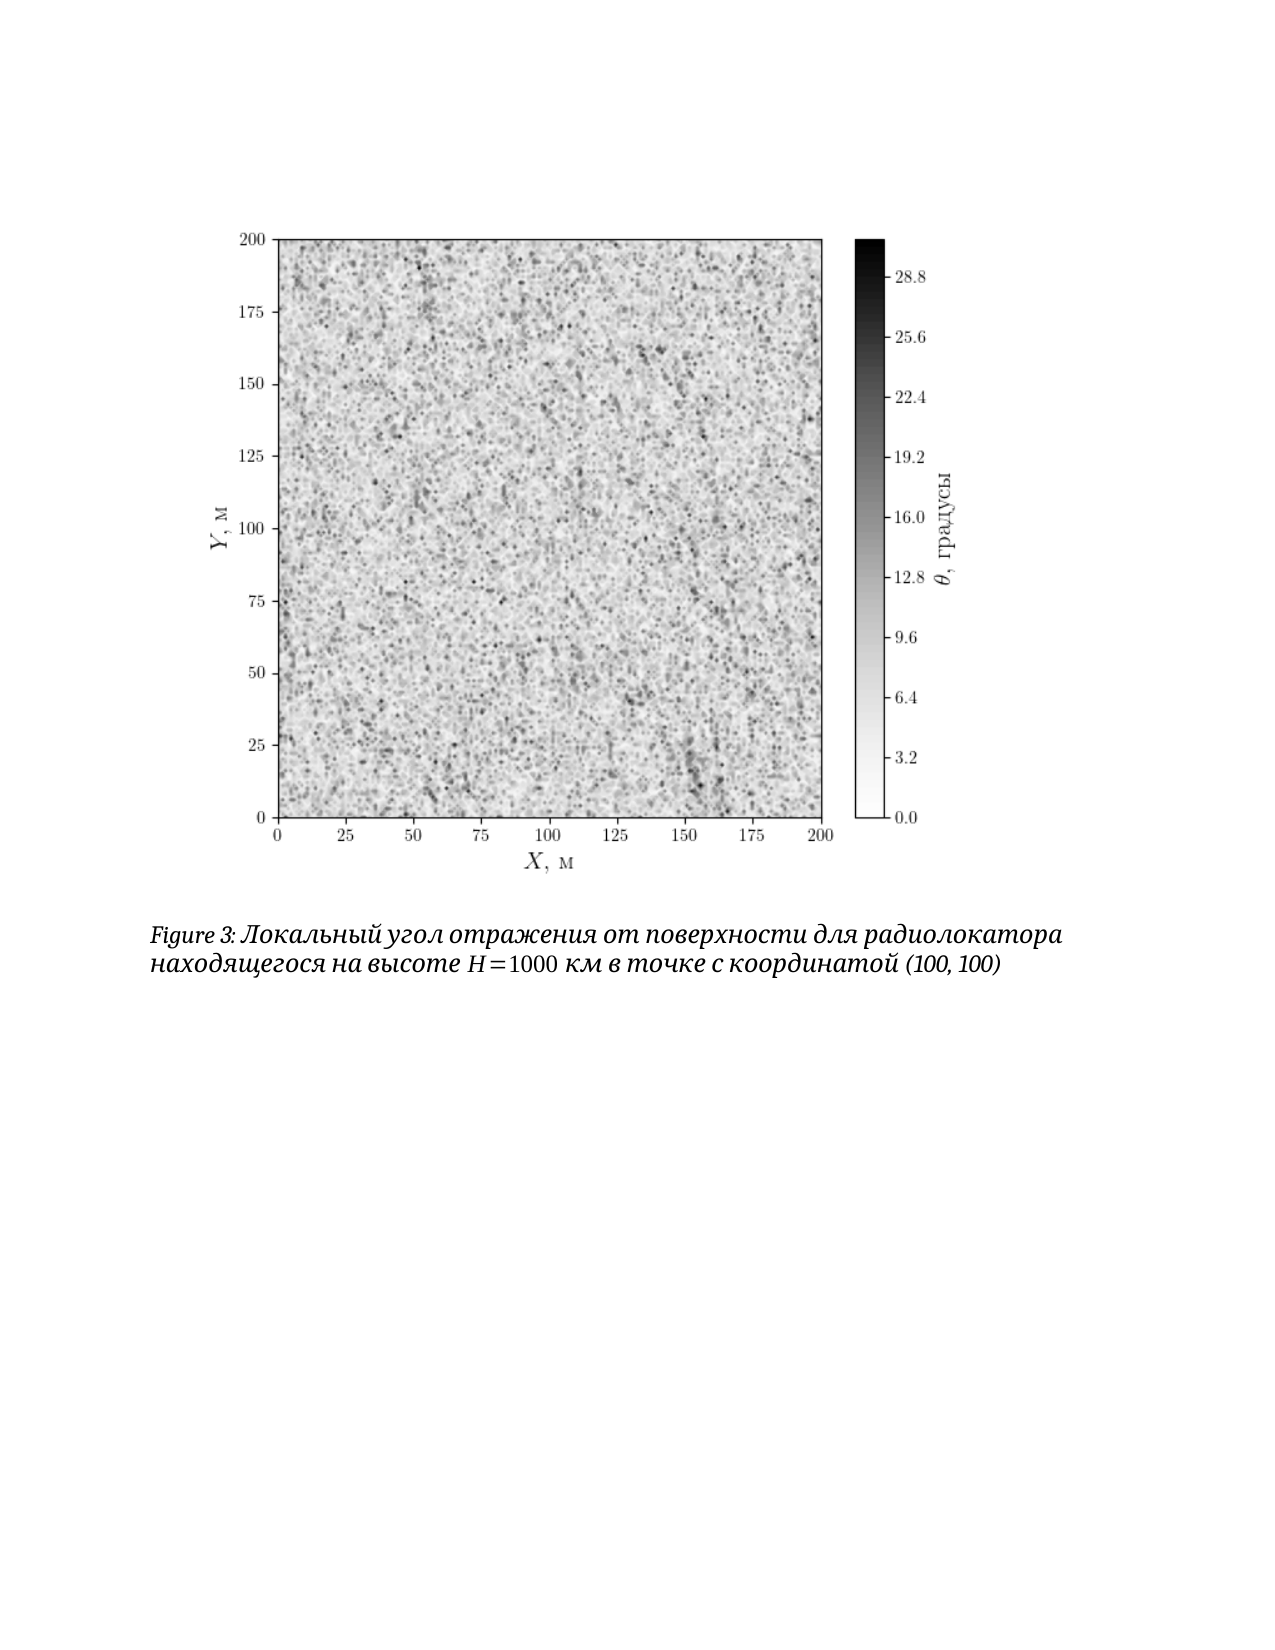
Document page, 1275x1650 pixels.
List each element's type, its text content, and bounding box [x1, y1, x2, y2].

text Figure 3: Локальный угол отражения от поверхности для радиолокатора находящегося на высоте км в точке с координатой (100, 100) [150, 921, 1125, 978]
picture [168, 150, 1044, 900]
